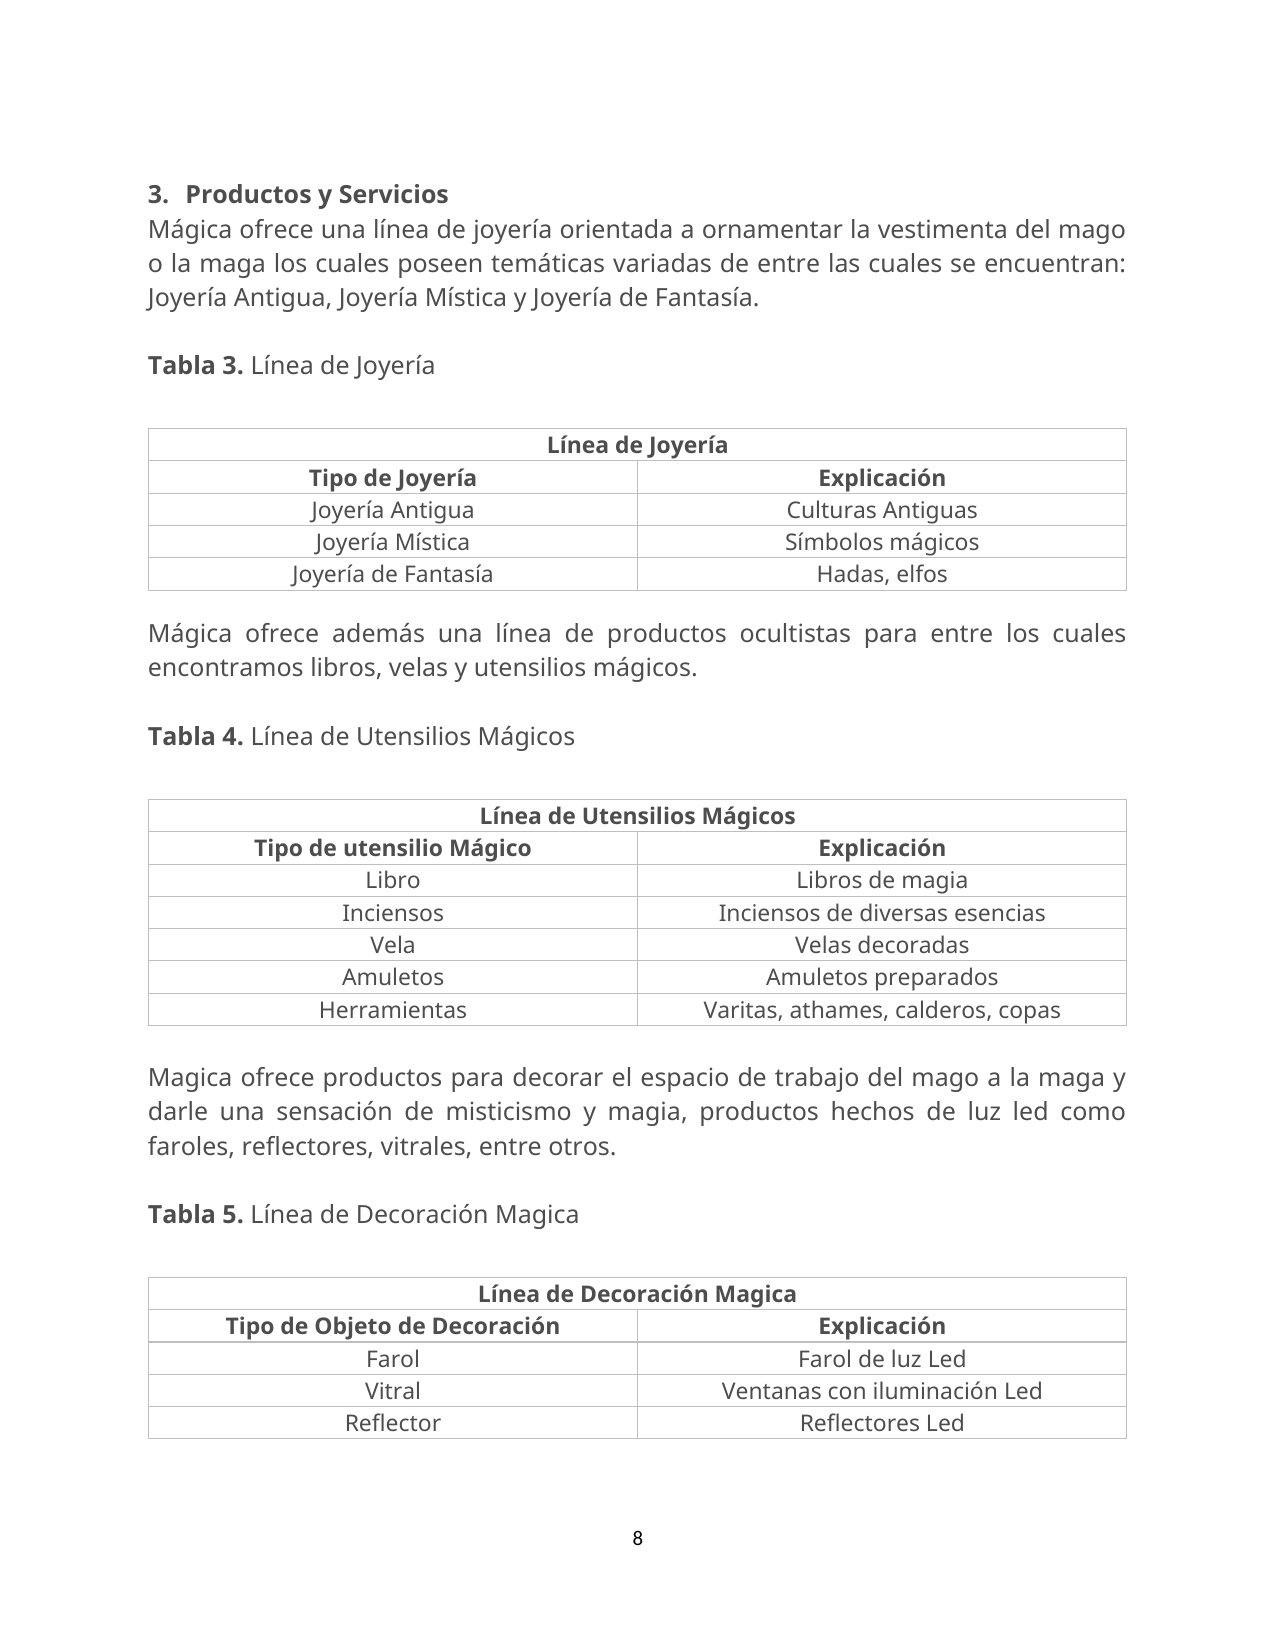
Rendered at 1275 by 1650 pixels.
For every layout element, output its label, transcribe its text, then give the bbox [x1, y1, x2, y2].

table_cell Farol [149, 1343, 637, 1374]
table_cell Tipo de utensilio Mágico [149, 832, 637, 863]
table_cell Inciensos [149, 897, 637, 928]
table_cell Hadas, elfos [638, 558, 1126, 589]
table_cell Joyería de Fantasía [149, 558, 637, 589]
table_cell Reflector [149, 1407, 637, 1438]
list Tabla 5. Línea de Decoración Magica [148, 1196, 1127, 1230]
list Magica ofrece productos para decorar el espacio de trabajo del mago a la maga y darle una sensación de misticismo y magia, productos hechos de luz led como faroles, reflectores, vitrales, entre otros. [148, 1060, 1127, 1162]
table_cell Vitral [149, 1375, 637, 1406]
table_cell Vela [149, 929, 637, 960]
table_cell Explicación [638, 1310, 1126, 1341]
table_cell Varitas, athames, calderos, copas [638, 994, 1126, 1025]
table_cell Joyería Mística [149, 526, 637, 557]
table_cell Velas decoradas [638, 929, 1126, 960]
table_cell Tipo de Objeto de Decoración [149, 1310, 637, 1341]
table_cell Reflectores Led [638, 1407, 1126, 1438]
table_cell Libro [149, 865, 637, 896]
table_header Línea de Joyería [149, 429, 1126, 460]
table_cell Símbolos mágicos [638, 526, 1126, 557]
table_header Línea de Utensilios Mágicos [149, 800, 1126, 831]
table_cell Ventanas con iluminación Led [638, 1375, 1126, 1406]
table_cell Explicación [638, 461, 1126, 493]
list Productos y Servicios [148, 177, 1127, 211]
table_cell Amuletos preparados [638, 961, 1126, 993]
list Tabla 3. Línea de Joyería [148, 347, 1127, 382]
list Mágica ofrece además una línea de productos ocultistas para entre los cuales encontramos libros, velas y utensilios mágicos. [148, 616, 1127, 684]
table_cell Amuletos [149, 961, 637, 993]
table_cell Culturas Antiguas [638, 494, 1126, 525]
table_header Línea de Decoración Magica [149, 1278, 1126, 1309]
table_cell Inciensos de diversas esencias [638, 897, 1126, 928]
table_cell Libros de magia [638, 865, 1126, 896]
table_cell Joyería Antigua [149, 494, 637, 525]
table_cell Tipo de Joyería [149, 461, 637, 493]
table_cell Explicación [638, 832, 1126, 863]
table_cell Herramientas [149, 994, 637, 1025]
table_cell Farol de luz Led [638, 1343, 1126, 1374]
list Tabla 4. Línea de Utensilios Mágicos [148, 718, 1127, 752]
list Mágica ofrece una línea de joyería orientada a ornamentar la vestimenta del mago o la maga los cuales poseen temáticas variadas de entre las cuales se encuentran: Joyería Antigua, Joyería Mística y Joyería de Fantasía. [148, 211, 1127, 313]
